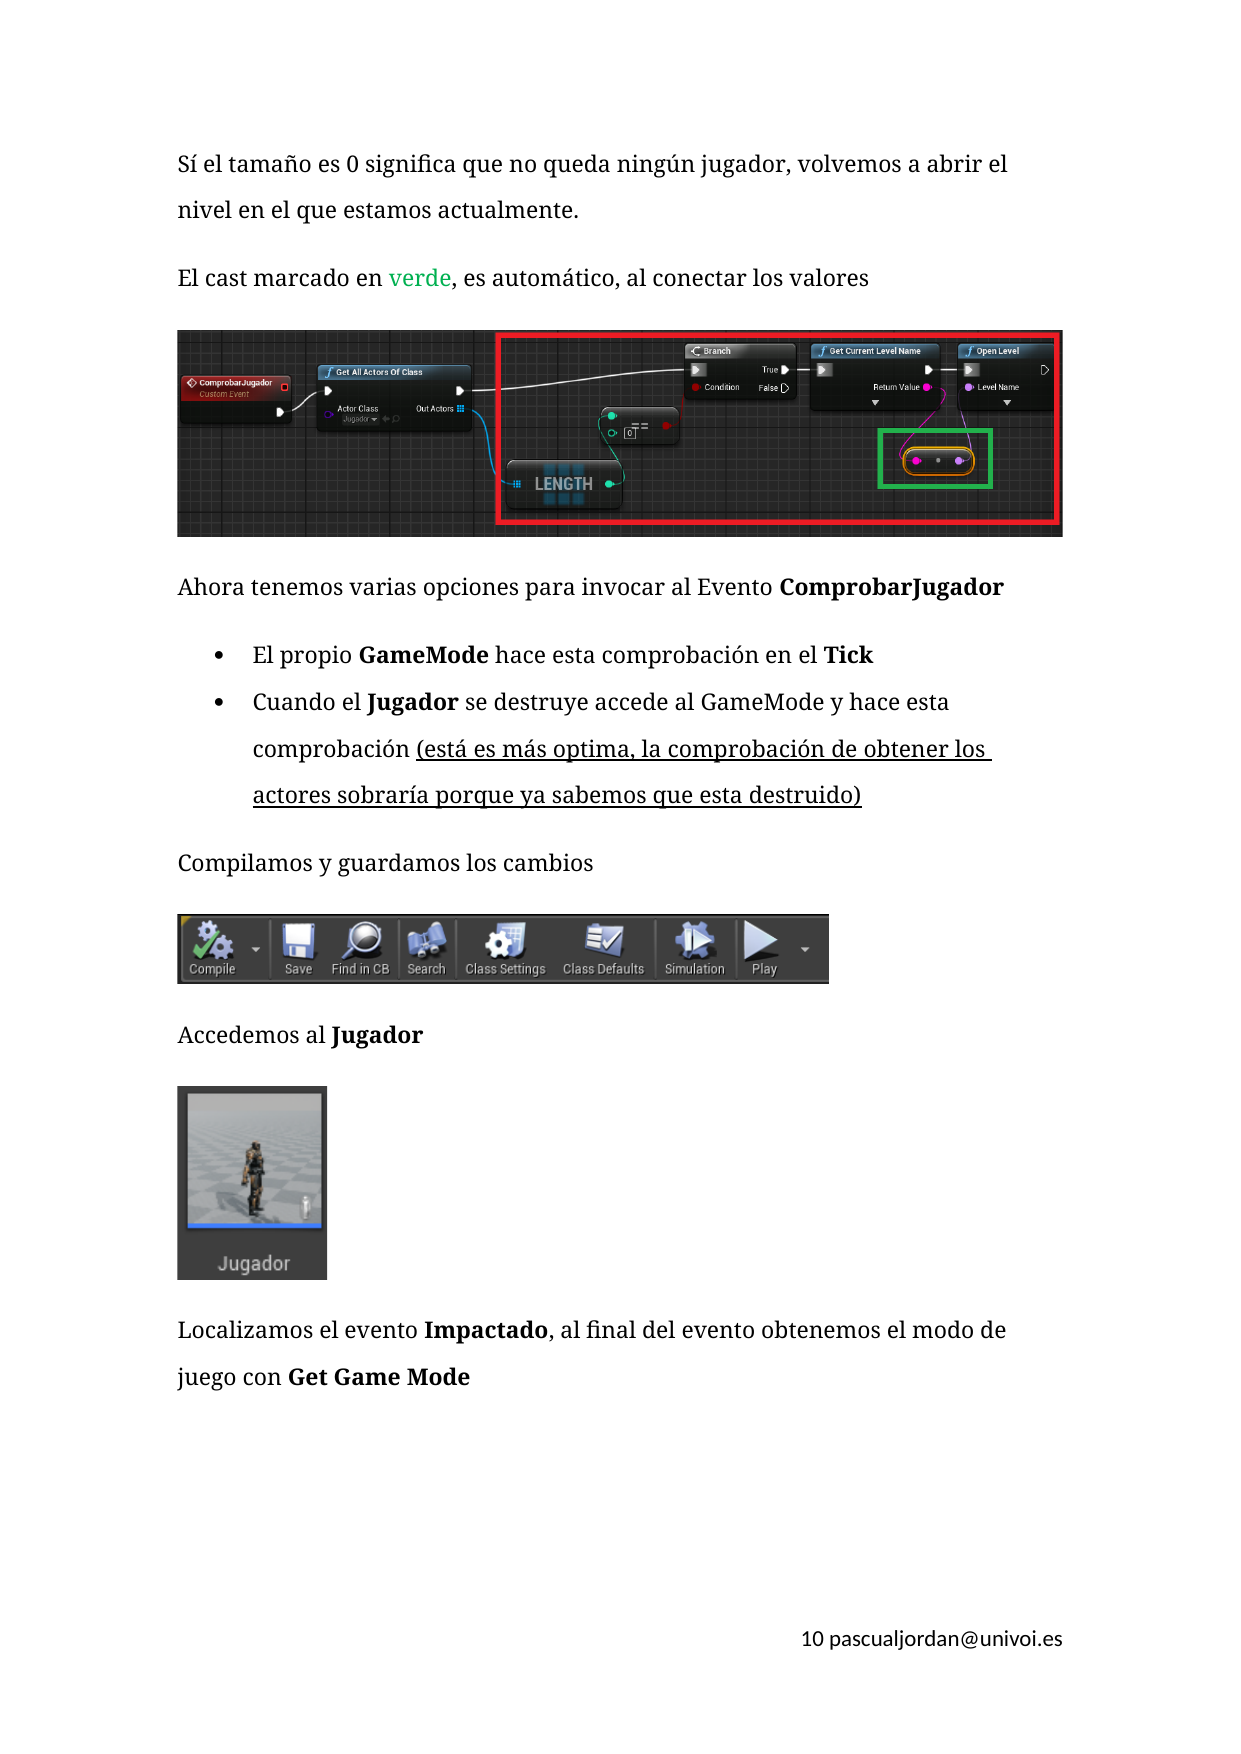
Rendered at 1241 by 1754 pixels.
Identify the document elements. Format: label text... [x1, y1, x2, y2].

text Ahora tenemos varias opciones para invocar al Evento ComprobarJugador [177, 571, 1063, 602]
text Accedemos al Jugador [177, 1019, 1063, 1050]
text Localizamos el evento Impactado, al final del evento obtenemos el modo de juego con Get Game Mode [177, 1314, 1063, 1393]
text Compilamos y guardamos los cambios [177, 847, 1063, 878]
picture [177, 330, 1063, 537]
text Sí el tamaño es 0 significa que no queda ningún jugador, volvemos a abrir el nivel en el que estamos actualmente. [177, 148, 1063, 226]
list El propio GameMode hace esta comprobación en el Tick [215, 639, 1063, 670]
picture [177, 914, 829, 984]
picture [177, 1086, 328, 1280]
list Cuando el Jugador se destruye accede al GameMode y hace esta comprobación (está es más optima, la comprobación de obtener los actores sobraría porque ya sabemos que esta destruido) [215, 686, 1063, 811]
text El cast marcado en verde, es automático, al conectar los valores [177, 262, 1063, 293]
